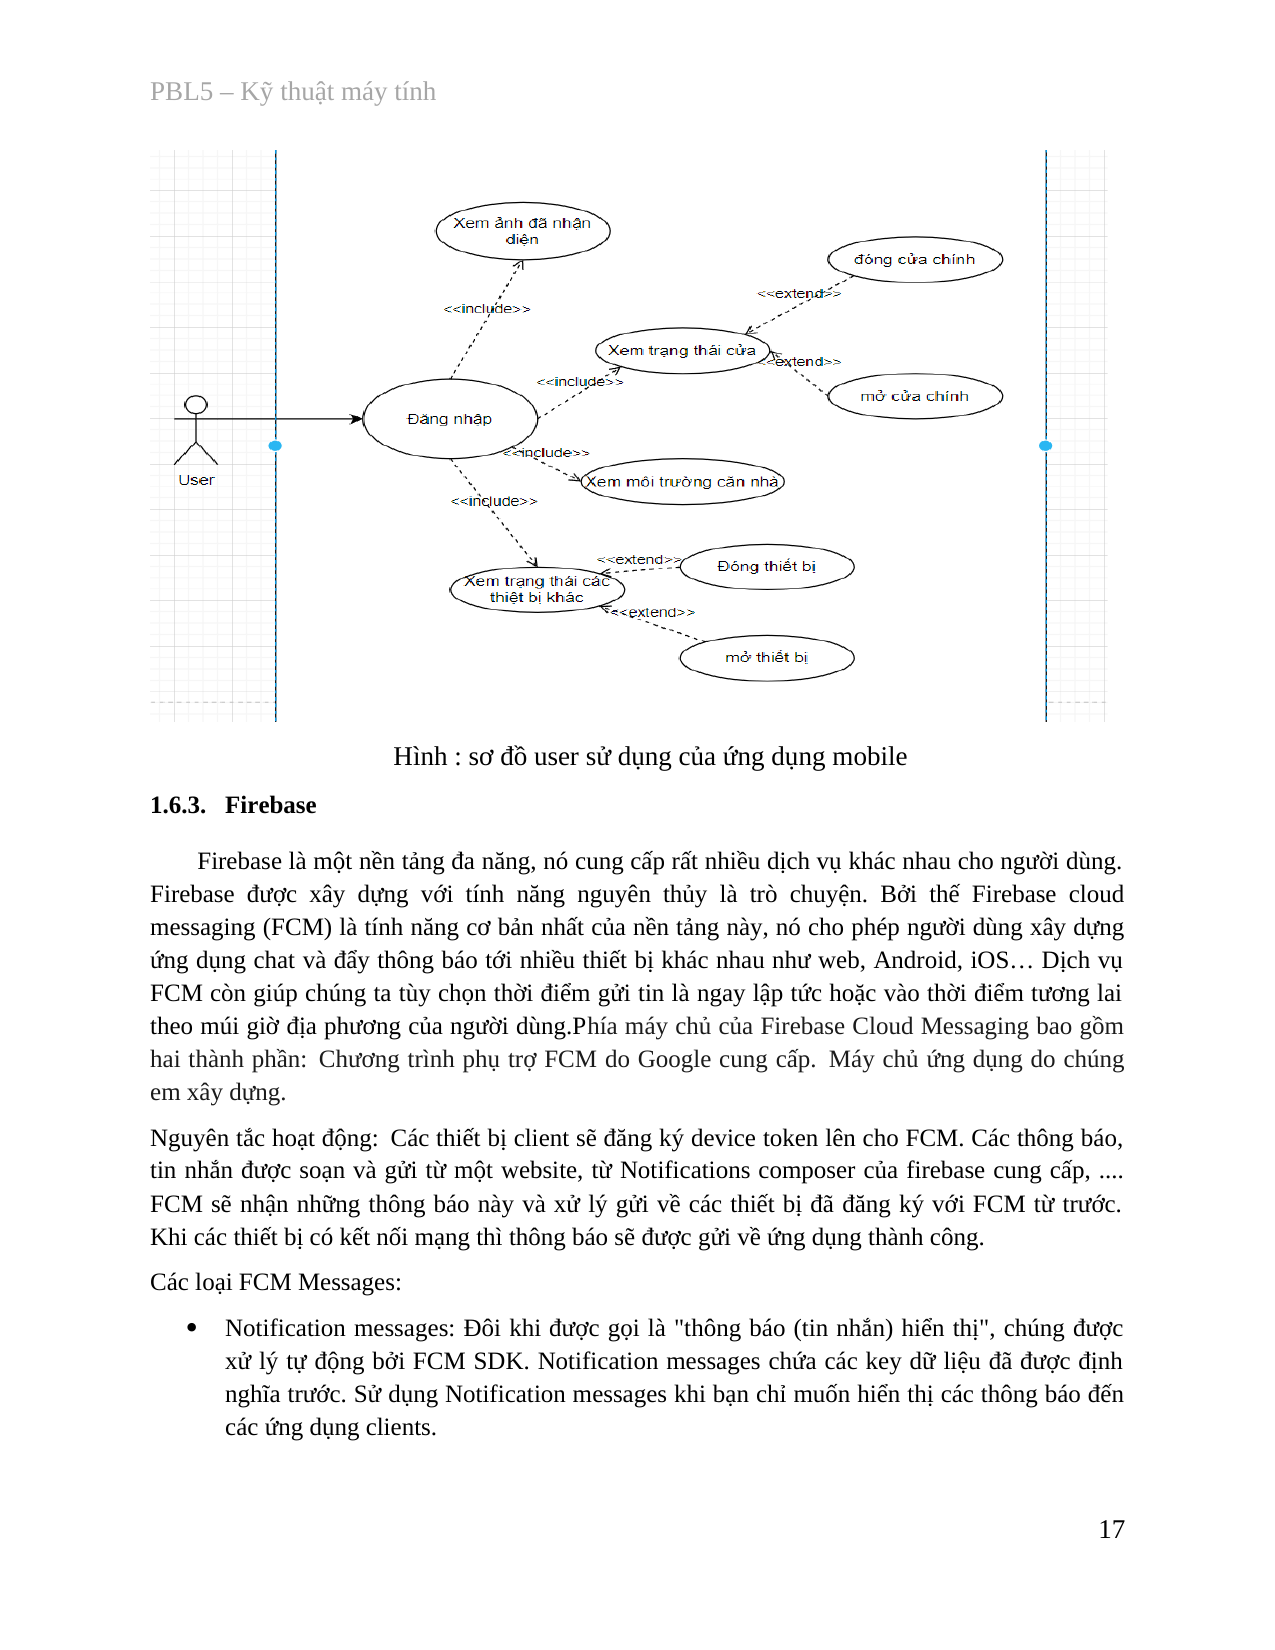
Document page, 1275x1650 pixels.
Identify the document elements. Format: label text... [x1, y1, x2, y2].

text Hình : sơ đồ user sử dụng của ứng dụng mobile [150, 741, 1125, 772]
subtitle Firebase [150, 790, 1125, 819]
list Notification messages: Đôi khi được gọi là "thông báo (tin nhắn) hiển thị", chúng được xử lý tự động bởi FCM SDK. Notification messages chứa các key dữ liệu đã được định nghĩa trước. Sử dụng Notification messages khi bạn chỉ muốn hiển thị các thông báo đến các ứng dụng clients. [187, 1313, 1125, 1441]
picture [150, 150, 1108, 722]
text Các loại FCM Messages: [150, 1267, 1125, 1296]
text Firebase là một nền tảng đa năng, nó cung cấp rất nhiều dịch vụ khác nhau cho người dùng. Firebase được xây dựng với tính năng nguyên thủy là trò chuyện. Bởi thế Firebase cloud messaging (FCM) là tính năng cơ bản nhất của nền tảng này, nó cho phép người dùng xây dựng ứng dụng chat và đẩy thông báo tới nhiều thiết bị khác nhau như web, Android, iOS… Dịch vụ FCM còn giúp chúng ta tùy chọn thời điểm gửi tin là ngay lập tức hoặc vào thời điểm tương lai theo múi giờ địa phương của người dùng.Phía máy chủ của Firebase Cloud Messaging bao gồm hai thành phần: Chương trình phụ trợ FCM do Google cung cấp. Máy chủ ứng dụng do chúng em xây dựng. [150, 846, 1125, 1106]
list Nguyên tắc hoạt động: Các thiết bị client sẽ đăng ký device token lên cho FCM. Các thông báo, tin nhắn được soạn và gửi từ một website, từ Notifications composer của firebase cung cấp, .... FCM sẽ nhận những thông báo này và xử lý gửi về các thiết bị đã đăng ký với FCM từ trước. Khi các thiết bị có kết nối mạng thì thông báo sẽ được gửi về ứng dụng thành công. [150, 1123, 1125, 1250]
